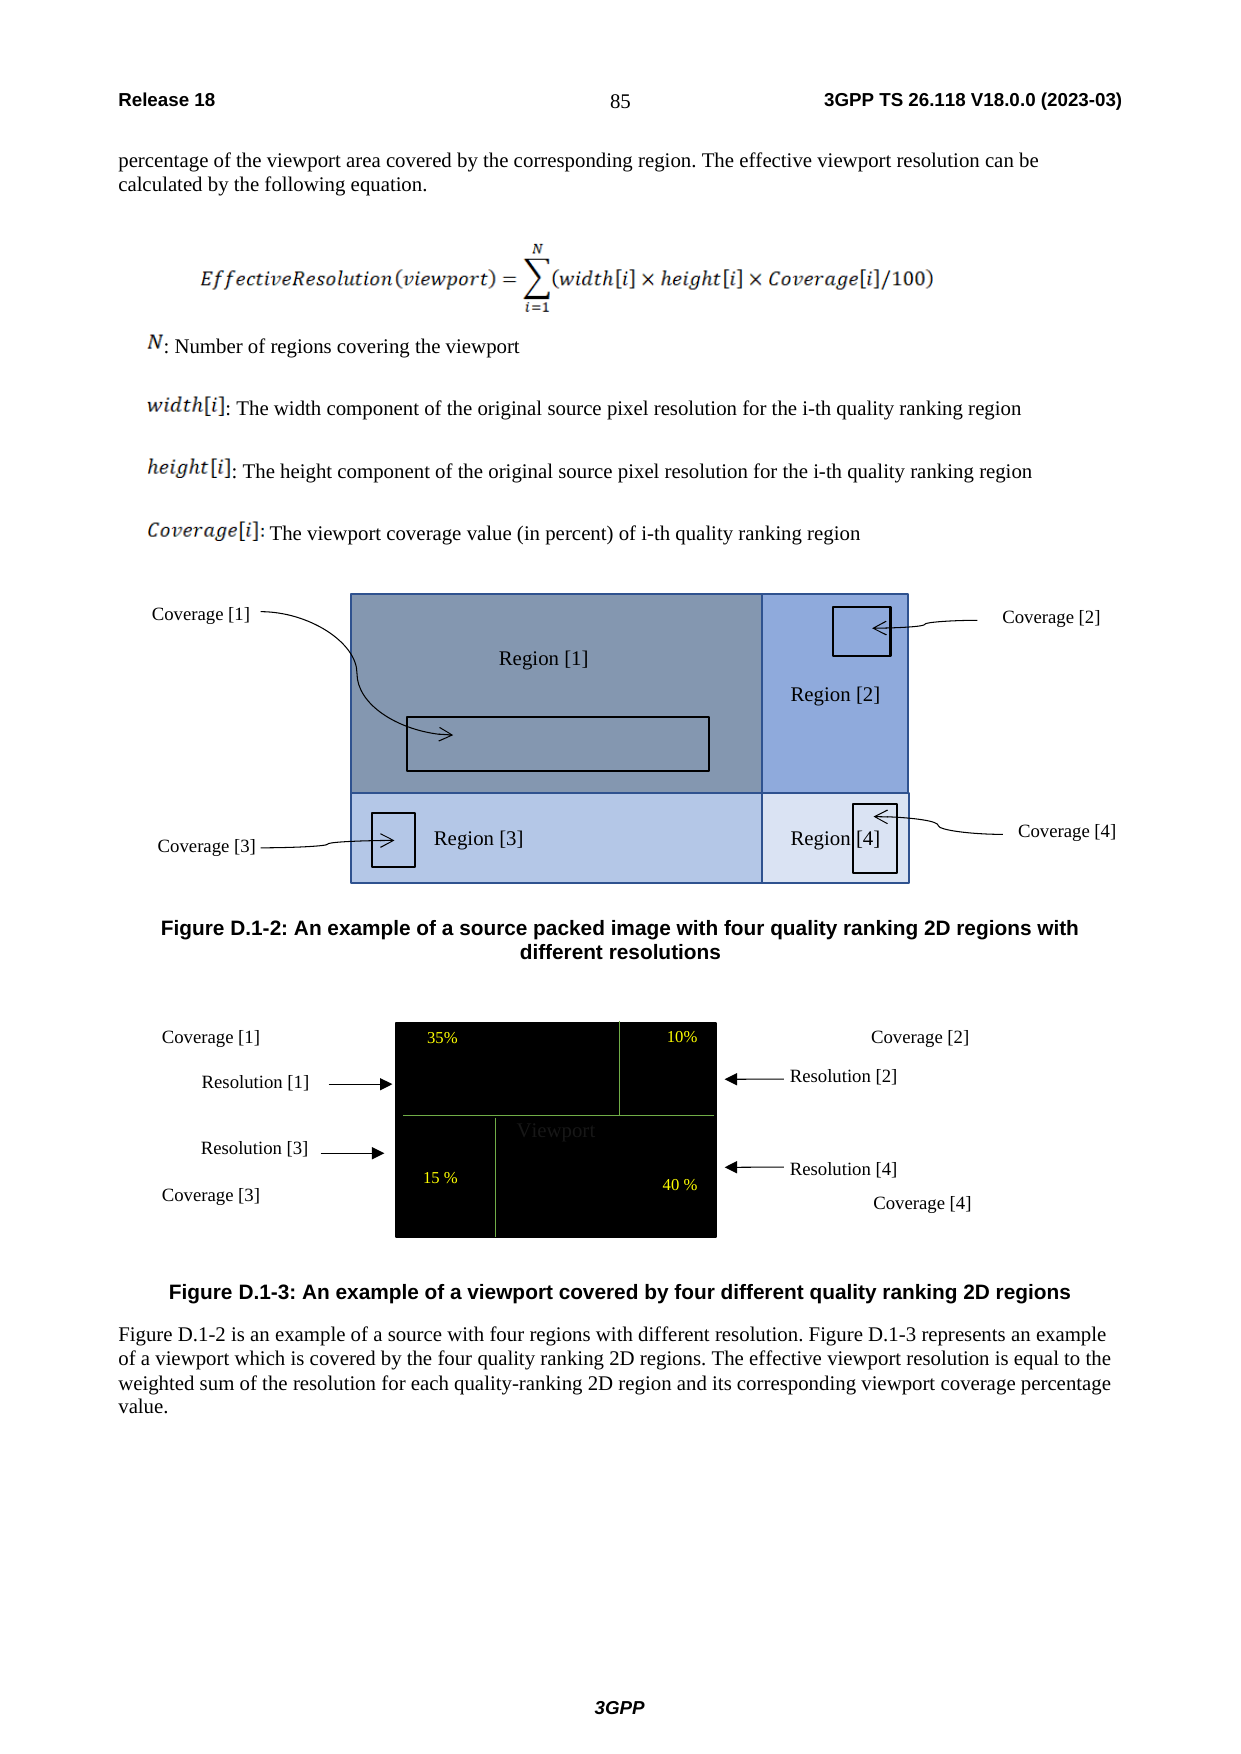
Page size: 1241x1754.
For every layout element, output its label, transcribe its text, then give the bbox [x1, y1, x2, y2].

picture [147, 313, 164, 353]
text Figure D.1-2 is an example of a source with four regions with different resolution. Figure D.1-3 represents an example of a viewport which is covered by the four quality ranking 2D regions. The effective viewport resolution is equal to the weighted sum of the resolution for each quality-ranking 2D region and its corresponding viewport coverage percentage value. [118, 1322, 1122, 1418]
text Figure D.1-3: An example of a viewport covered by four different quality ranking 2D regions [118, 995, 1122, 1303]
picture [147, 501, 265, 541]
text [118, 147, 1122, 196]
text : The width component of the original source pixel resolution for the i-th quality ranking region [148, 376, 1122, 420]
picture [147, 438, 232, 478]
text : Number of regions covering the viewport [148, 314, 1122, 358]
picture [147, 376, 226, 416]
text : The height component of the original source pixel resolution for the i-th quality ranking region [148, 439, 1122, 483]
text Figure D.1-2: An example of a source packed image with four quality ranking 2D regions with different resolutions [118, 916, 1122, 964]
text The viewport coverage value (in percent) of i-th quality ranking region [148, 501, 1122, 569]
picture [200, 228, 934, 314]
